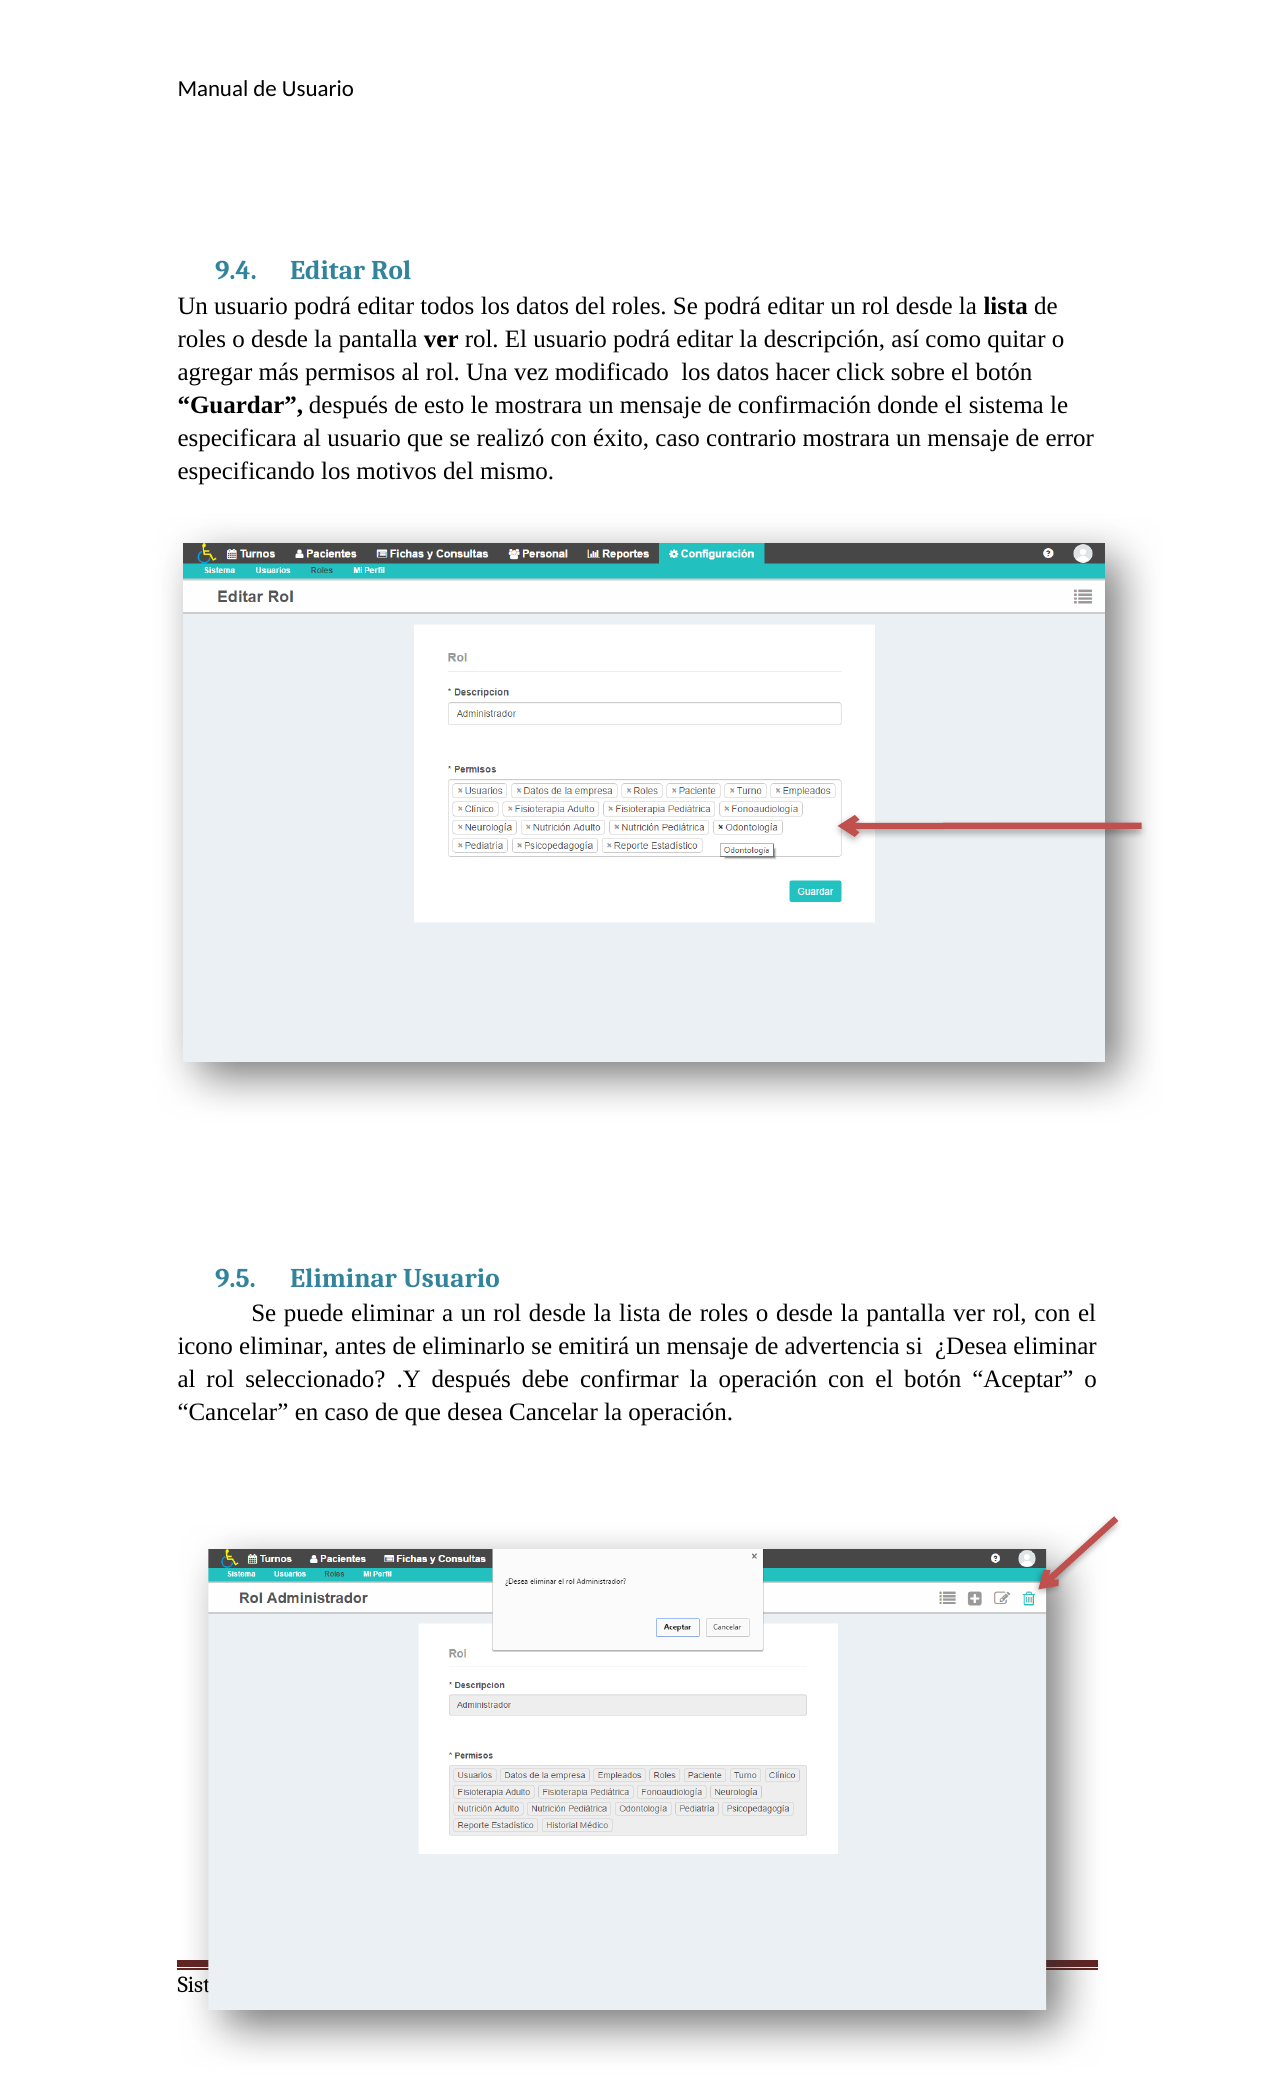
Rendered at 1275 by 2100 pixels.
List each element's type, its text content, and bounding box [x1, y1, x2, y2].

text Se puede eliminar a un rol desde la lista de roles o desde la pantalla ver rol, con el icono eliminar, antes de eliminarlo se emitirá un mensaje de advertencia si ¿Desea eliminar al rol seleccionado? .Y después debe confirmar la operación con el botón “Aceptar” o “Cancelar” en caso de que desea Cancelar la operación. [177, 1298, 1098, 1426]
picture [183, 543, 1105, 1062]
subtitle Editar Rol [215, 255, 1098, 286]
picture [208, 1549, 1047, 2010]
text Un usuario podrá editar todos los datos del roles. Se podrá editar un rol desde la lista de roles o desde la pantalla ver rol. El usuario podrá editar la descripción, así como quitar o agregar más permisos al rol. Una vez modificado los datos hacer click sobre el botón “Guardar”, después de esto le mostrara un mensaje de confirmación donde el sistema le especificara al usuario que se realizó con éxito, caso contrario mostrara un mensaje de error especificando los motivos del mismo. [177, 291, 1098, 485]
subtitle Eliminar Usuario [215, 1263, 1098, 1294]
